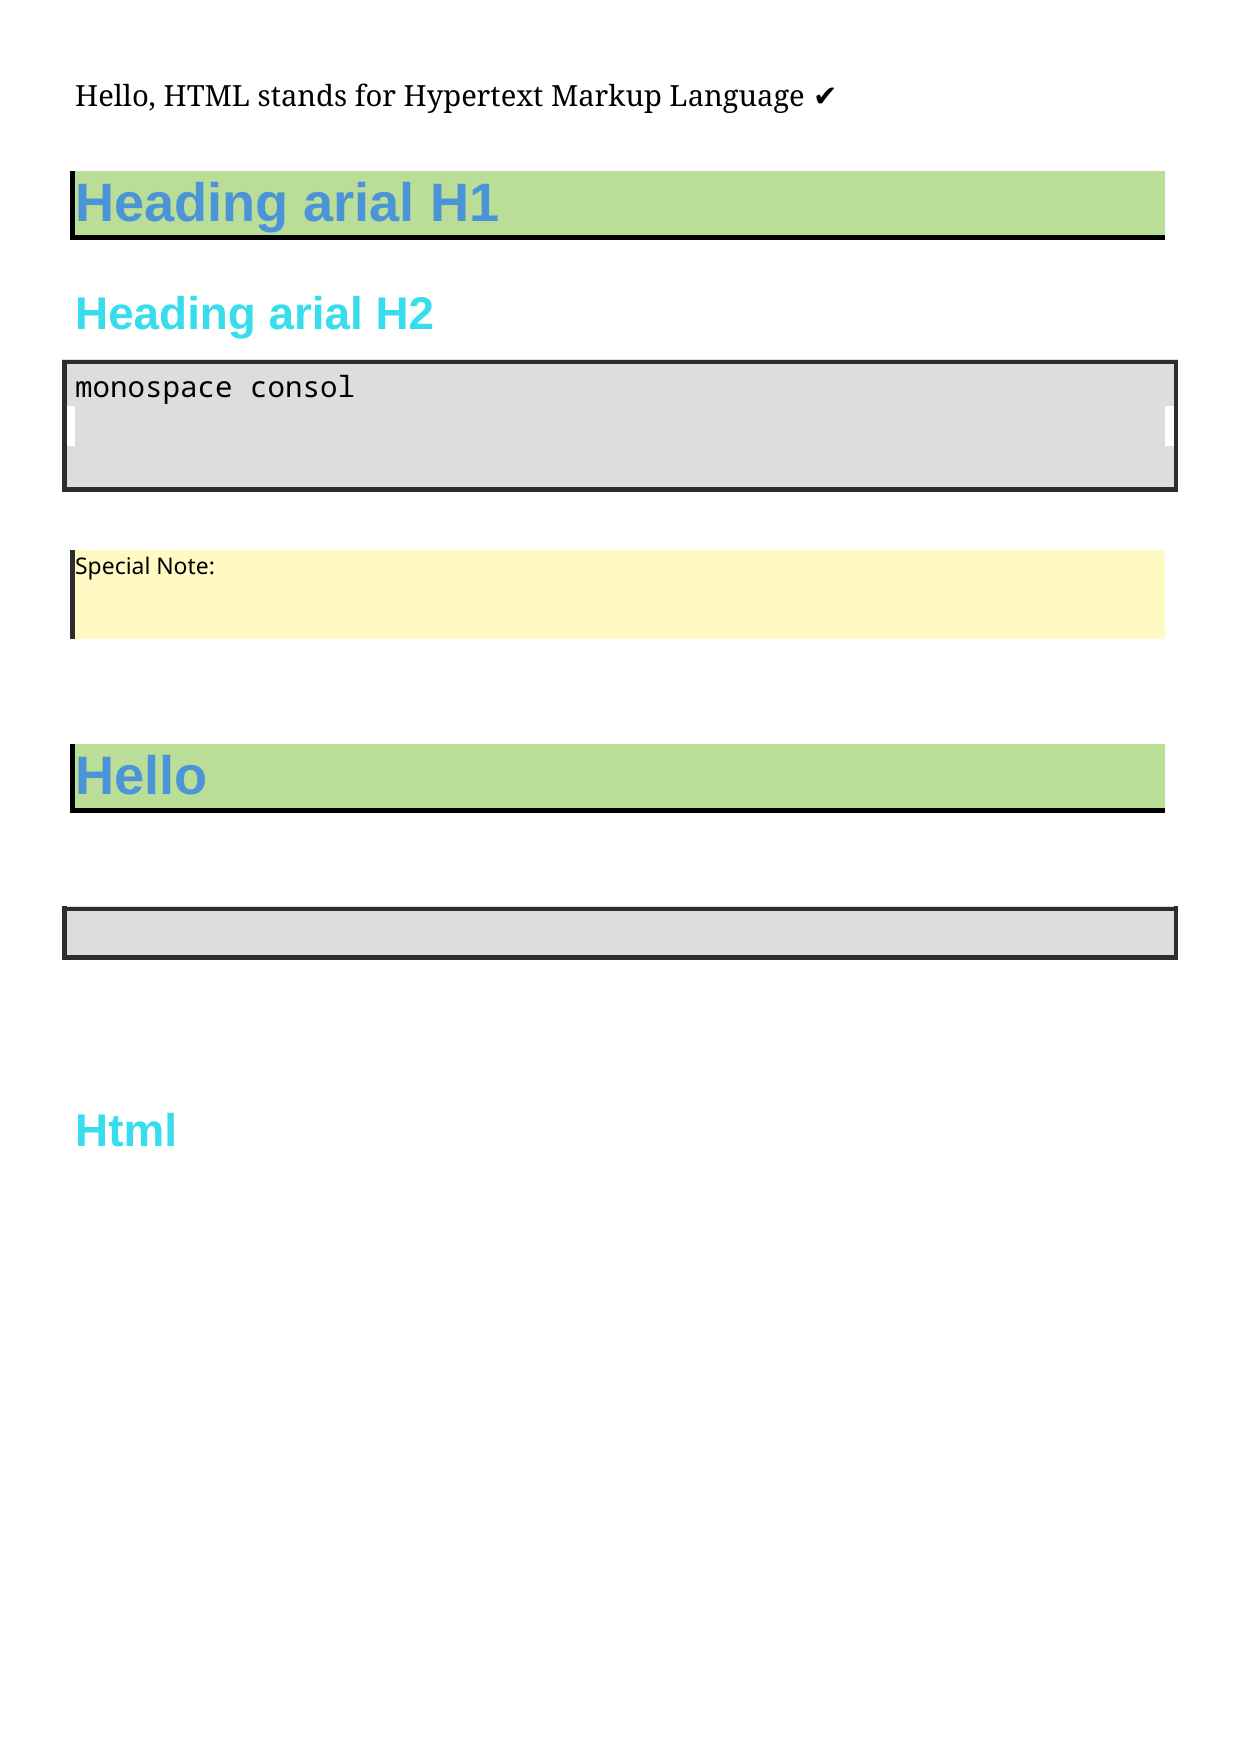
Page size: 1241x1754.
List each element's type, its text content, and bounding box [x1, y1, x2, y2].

subtitle Hello [75, 744, 1165, 808]
subtitle Html [75, 1103, 1165, 1156]
subtitle Heading arial H2 [75, 286, 1165, 339]
text Hello, HTML stands for Hypertext Markup Language ✔️ [75, 75, 1165, 115]
text Special Note: [75, 550, 1165, 581]
text monospace consol [67, 364, 1174, 406]
subtitle Heading arial H1 [75, 171, 1165, 235]
